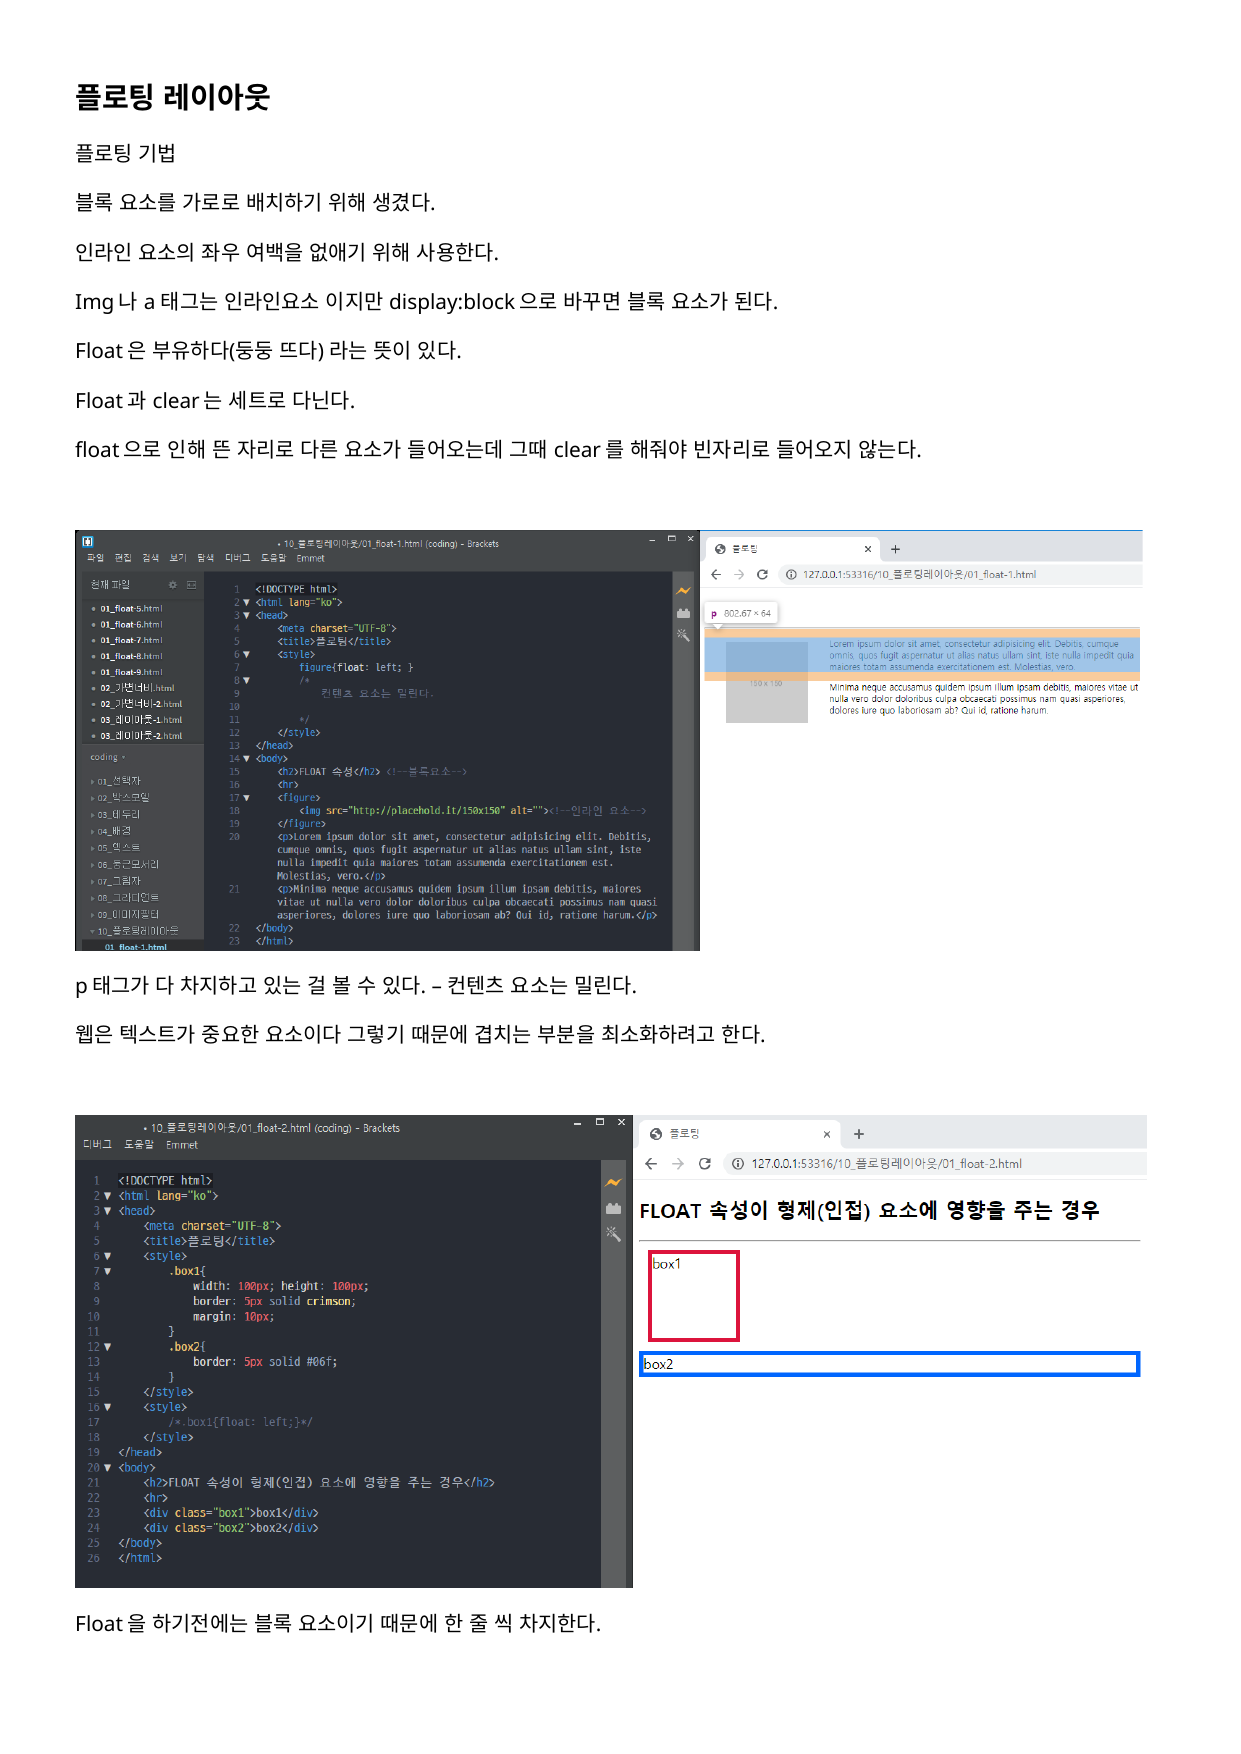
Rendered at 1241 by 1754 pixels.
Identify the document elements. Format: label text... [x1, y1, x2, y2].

text 블록 요소를 가로로 배치하기 위해 생겼다. [75, 187, 1165, 217]
text Img나 a 태그는 인라인요소 이지만 display:block으로 바꾸면 블록 요소가 된다. [75, 285, 1165, 316]
text 플로팅 레이아웃 [75, 75, 1165, 117]
text 플로팅 기법 [75, 137, 1165, 167]
text Float은 부유하다(둥둥 뜨다) 라는 뜻이 있다. [75, 335, 1165, 365]
text 인라인 요소의 좌우 여백을 없애기 위해 사용한다. [75, 236, 1165, 266]
text Float을 하기전에는 블록 요소이기 때문에 한 줄 씩 차지한다. [75, 1607, 1165, 1637]
picture [75, 530, 1143, 951]
text p태그가 다 차지하고 있는 걸 볼 수 있다. – 컨텐츠 요소는 밀린다. [75, 969, 1165, 999]
picture [75, 1115, 1147, 1588]
text float으로 인해 뜬 자리로 다른 요소가 들어오는데 그때 clear를 해줘야 빈자리로 들어오지 않는다. [75, 433, 1165, 464]
text 웹은 텍스트가 중요한 요소이다 그렇기 때문에 겹치는 부분을 최소화하려고 한다. [75, 1019, 1165, 1049]
text Float과 clear는 세트로 다닌다. [75, 384, 1165, 414]
